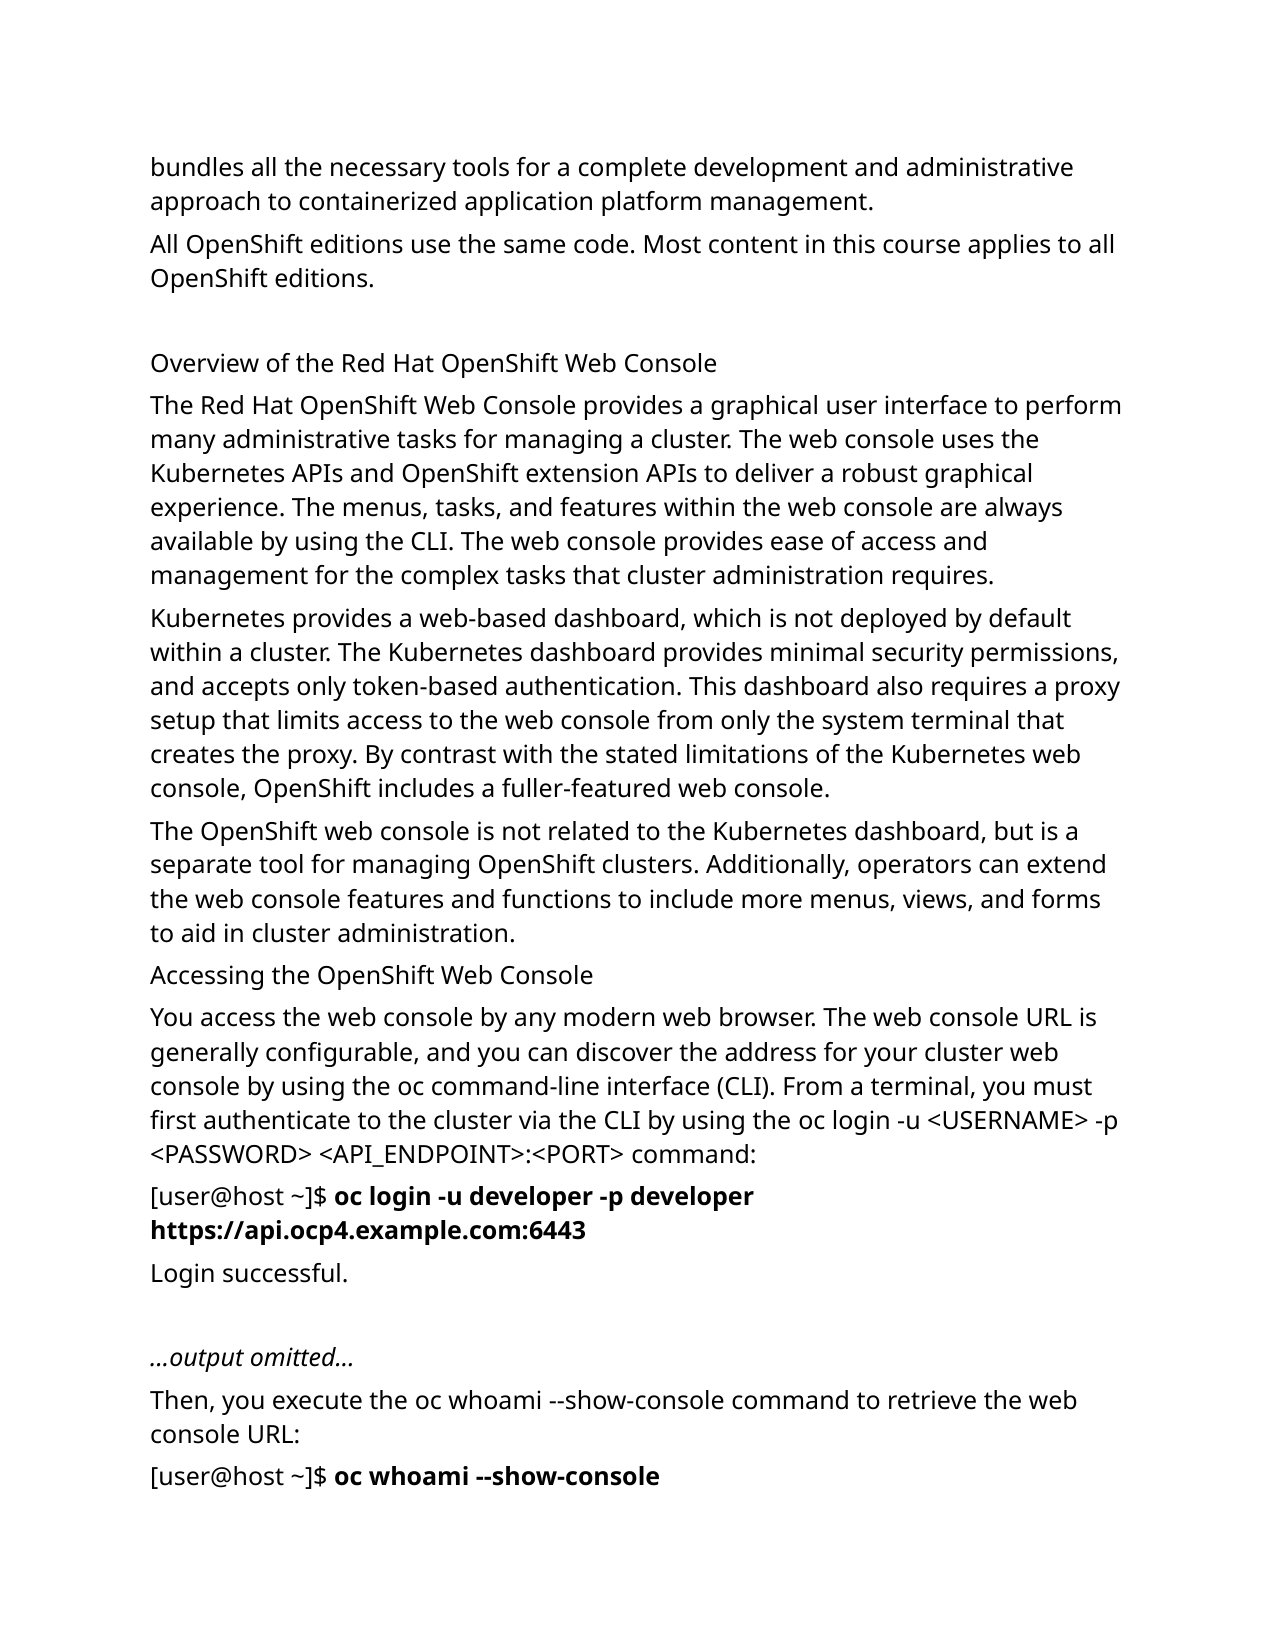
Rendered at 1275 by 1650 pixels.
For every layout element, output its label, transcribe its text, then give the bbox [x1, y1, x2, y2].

text Then, you execute the oc whoami --show-console command to retrieve the web console URL: [150, 1382, 1125, 1451]
text [user@host ~]$ oc login -u developer -p developer https://api.ocp4.example.com:6443 [150, 1179, 1125, 1247]
text You access the web console by any modern web browser. The web console URL is generally configurable, and you can discover the address for your cluster web console by using the oc command-line interface (CLI). From a terminal, you must first authenticate to the cluster via the CLI by using the oc login -u <USERNAME> -p <PASSWORD> <API_ENDPOINT>:<PORT> command: [150, 1000, 1125, 1170]
text Overview of the Red Hat OpenShift Web Console [150, 345, 1125, 379]
text [user@host ~]$ oc whoami --show-console [150, 1459, 1125, 1493]
text The OpenShift web console is not related to the Kubernetes dashboard, but is a separate tool for managing OpenShift clusters. Additionally, operators can extend the web console features and functions to include more menus, views, and forms to aid in cluster administration. [150, 813, 1125, 949]
text Kubernetes provides a web-based dashboard, which is not deployed by default within a cluster. The Kubernetes dashboard provides minimal security permissions, and accepts only token-based authentication. This dashboard also requires a proxy setup that limits access to the web console from only the system terminal that creates the proxy. By contrast with the stated limitations of the Kubernetes web console, OpenShift includes a fuller-featured web console. [150, 600, 1125, 805]
text Login successful. [150, 1255, 1125, 1289]
text All OpenShift editions use the same code. Most content in this course applies to all OpenShift editions. [150, 226, 1125, 294]
text Accessing the OpenShift Web Console [150, 958, 1125, 992]
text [150, 150, 1125, 218]
text The Red Hat OpenShift Web Console provides a graphical user interface to perform many administrative tasks for managing a cluster. The web console uses the Kubernetes APIs and OpenShift extension APIs to deliver a robust graphical experience. The menus, tasks, and features within the web console are always available by using the CLI. The web console provides ease of access and management for the complex tasks that cluster administration requires. [150, 388, 1125, 592]
text ...output omitted... [150, 1340, 1125, 1374]
